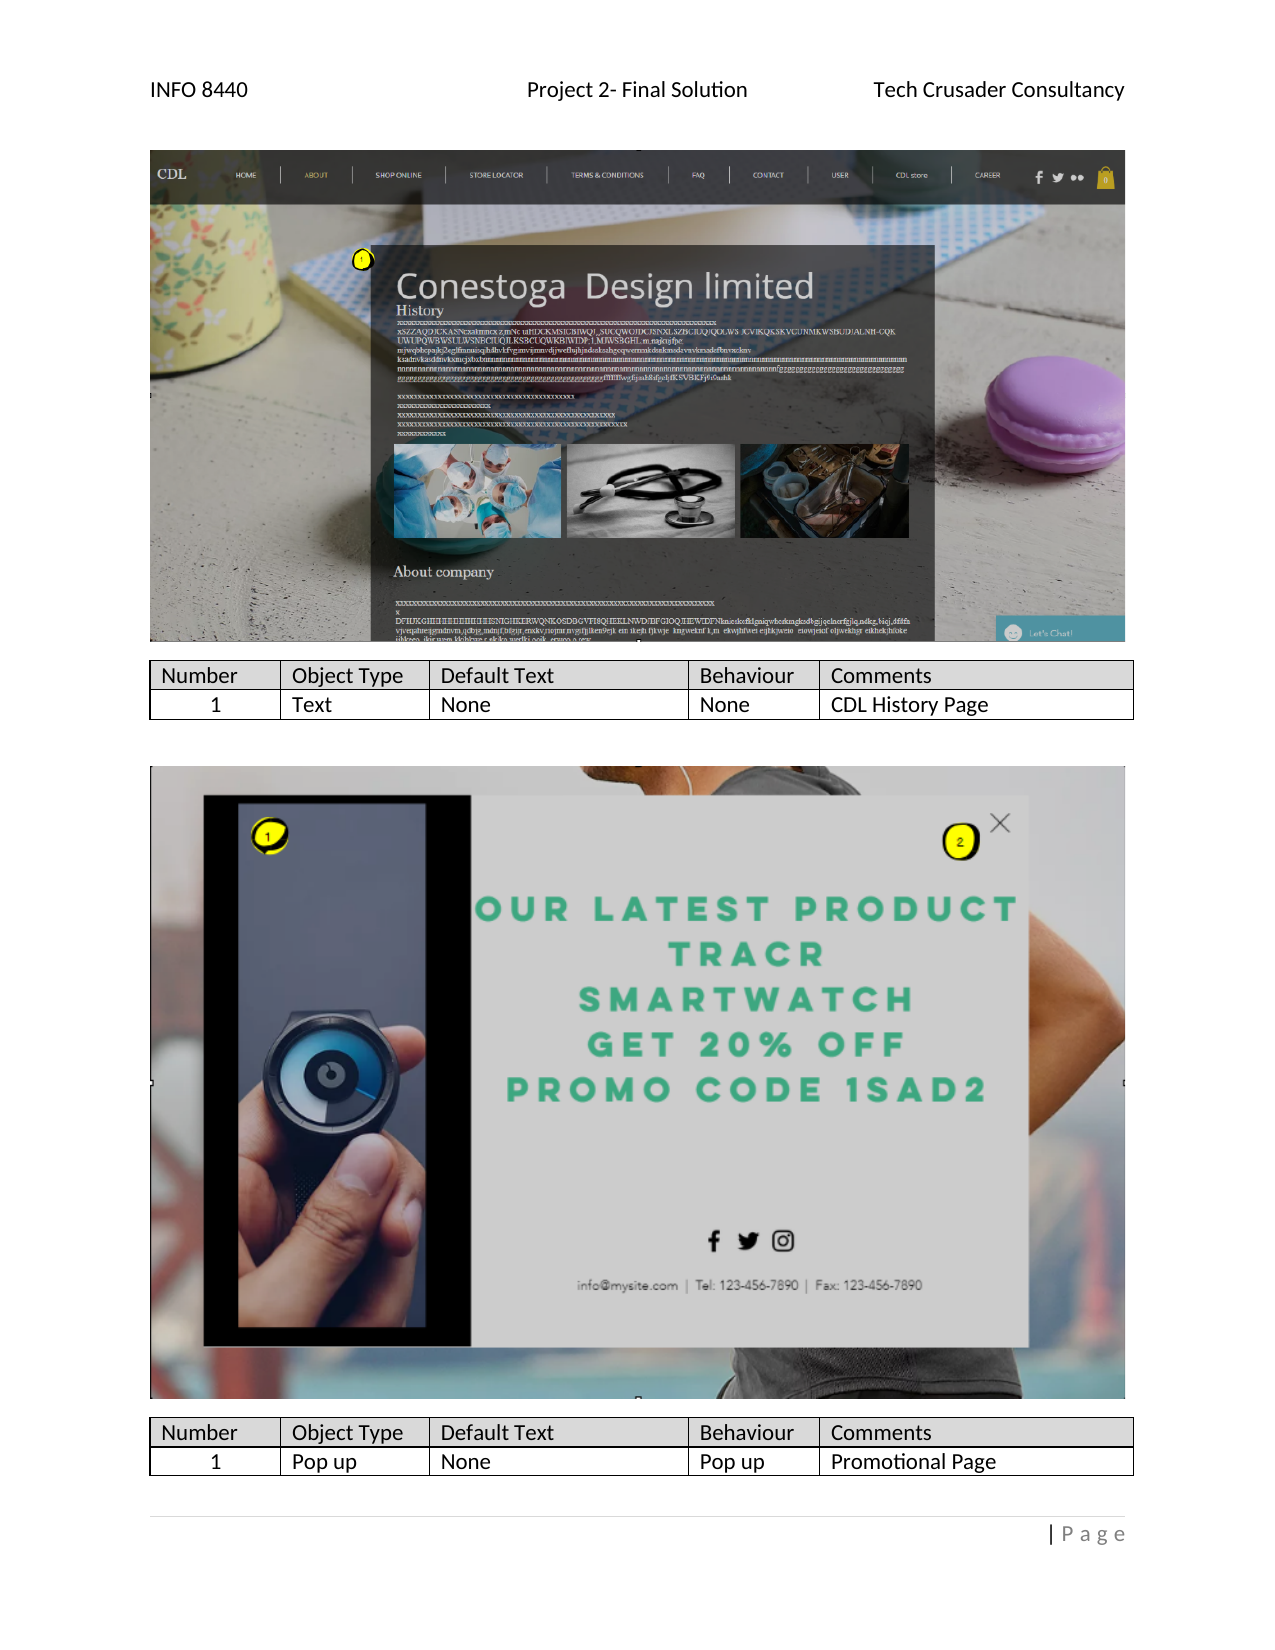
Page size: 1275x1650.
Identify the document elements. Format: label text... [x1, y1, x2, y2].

table_cell Pop up [689, 1448, 819, 1475]
table_cell Promotional Page [820, 1448, 1133, 1475]
table_cell Pop up [281, 1448, 429, 1475]
table_header Comments [820, 1418, 1133, 1446]
table_header Number [151, 1418, 280, 1446]
picture [150, 150, 1125, 642]
table_header Object Type [281, 1418, 429, 1446]
table_header Default Text [430, 661, 688, 689]
table_cell None [430, 690, 688, 718]
table_header Number [151, 661, 280, 689]
table_header Default Text [430, 1418, 688, 1446]
table_cell None [689, 690, 819, 718]
table_header Behaviour [689, 661, 819, 689]
table_cell 1 [151, 1448, 280, 1475]
table_cell CDL History Page [820, 690, 1133, 718]
table_cell None [430, 1448, 688, 1475]
table_cell Text [281, 690, 429, 718]
table_header Comments [820, 661, 1133, 689]
table_header Behaviour [689, 1418, 819, 1446]
table_header Object Type [281, 661, 429, 689]
picture [150, 766, 1125, 1399]
table_cell 1 [151, 690, 280, 718]
